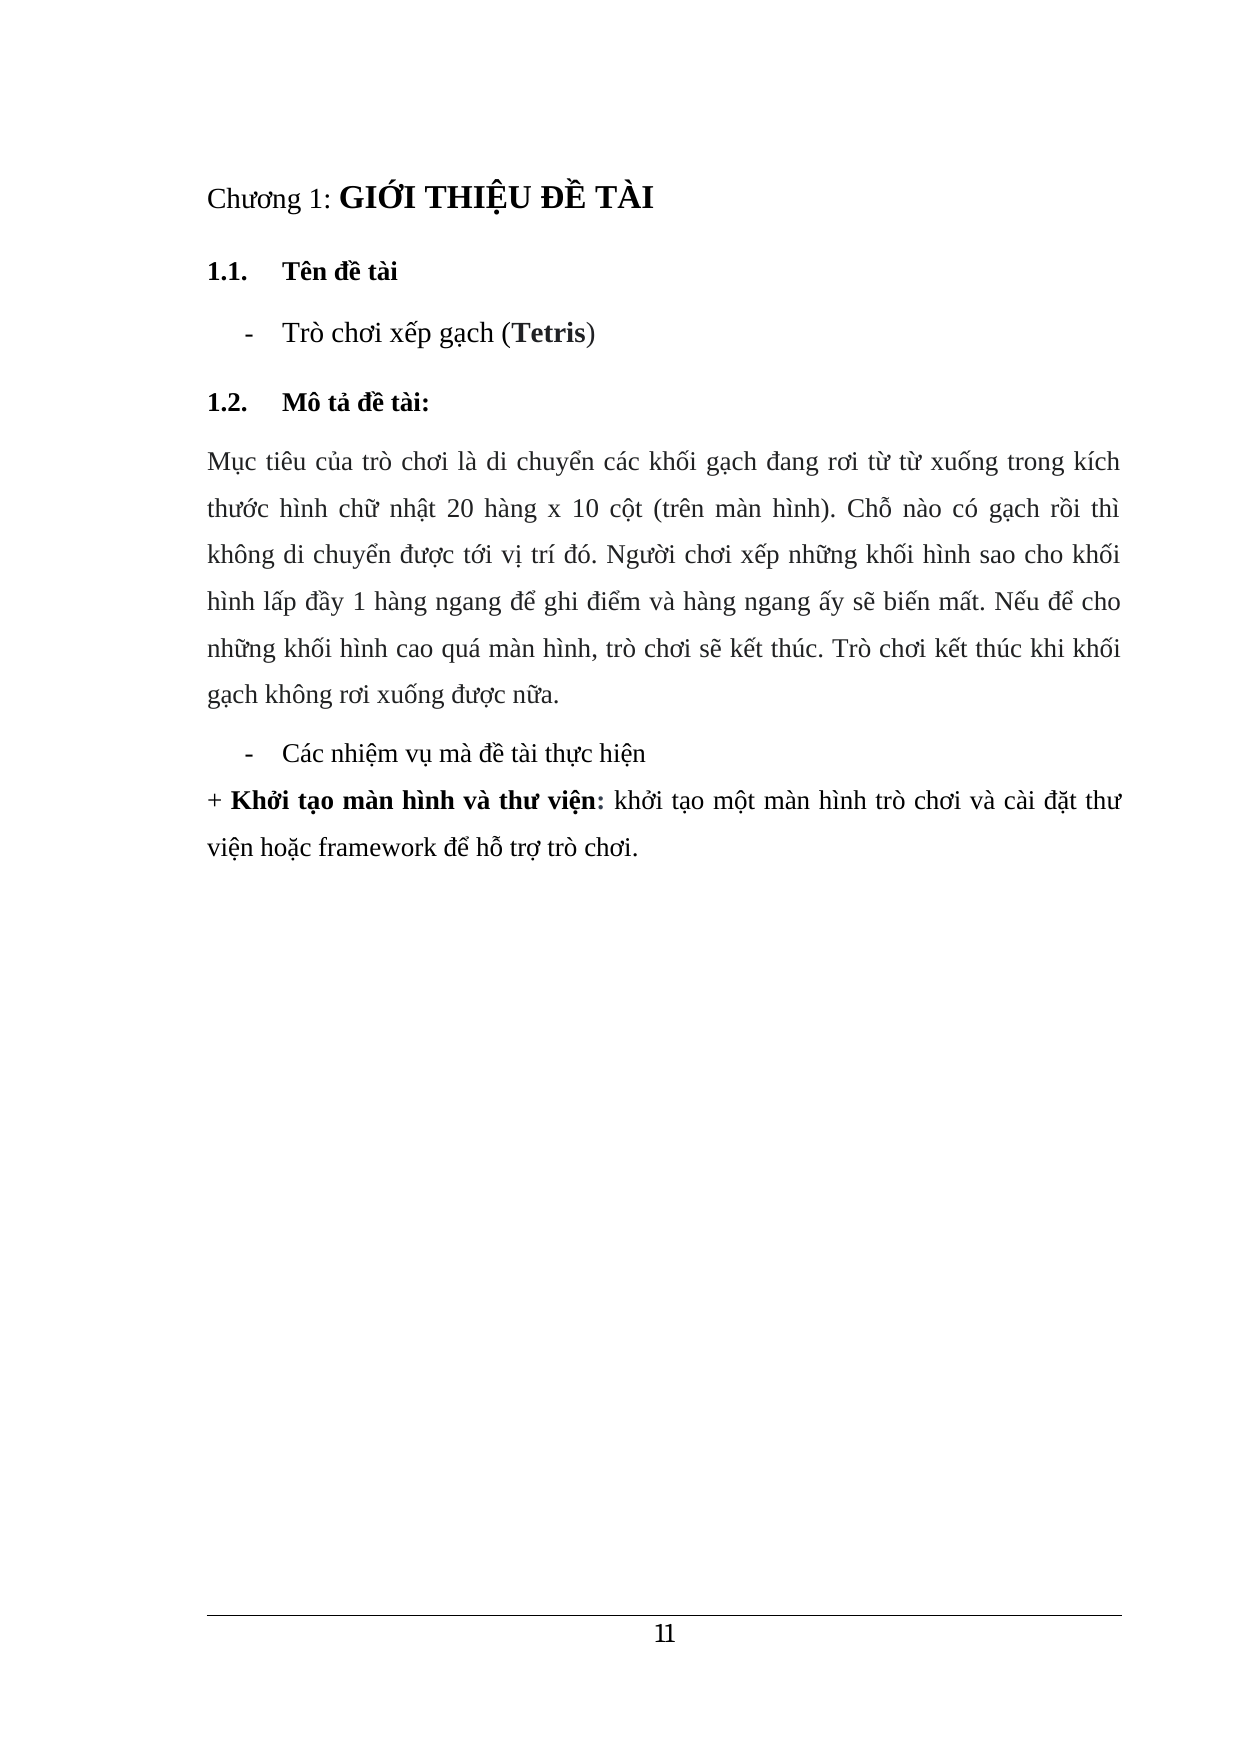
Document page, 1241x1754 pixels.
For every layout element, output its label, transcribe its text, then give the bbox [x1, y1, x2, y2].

subtitle Tên đề tài [207, 256, 1122, 287]
text Mục tiêu của trò chơi là di chuyển các khối gạch đang rơi từ từ xuống trong kích thước hình chữ nhật 20 hàng x 10 cột (trên màn hình). Chỗ nào có gạch rồi thì không di chuyển được tới vị trí đó. Người chơi xếp những khối hình sao cho khối hình lấp đầy 1 hàng ngang để ghi điểm và hàng ngang ấy sẽ biến mất. Nếu để cho những khối hình cao quá màn hình, trò chơi sẽ kết thúc. Trò chơi kết thúc khi khối gạch không rơi xuống được nữa. [207, 445, 1122, 709]
list Các nhiệm vụ mà đề tài thực hiện [244, 737, 1122, 769]
text + Khởi tạo màn hình và thư viện: khởi tạo một màn hình trò chơi và cài đặt thư viện hoặc framework để hỗ trợ trò chơi. [207, 784, 1122, 862]
subtitle Chương 1: GIỚI THIỆU ĐỀ TÀI [207, 177, 1122, 216]
list Trò chơi xếp gạch (Tetris) [244, 315, 1122, 348]
subtitle Mô tả đề tài: [207, 386, 1122, 417]
